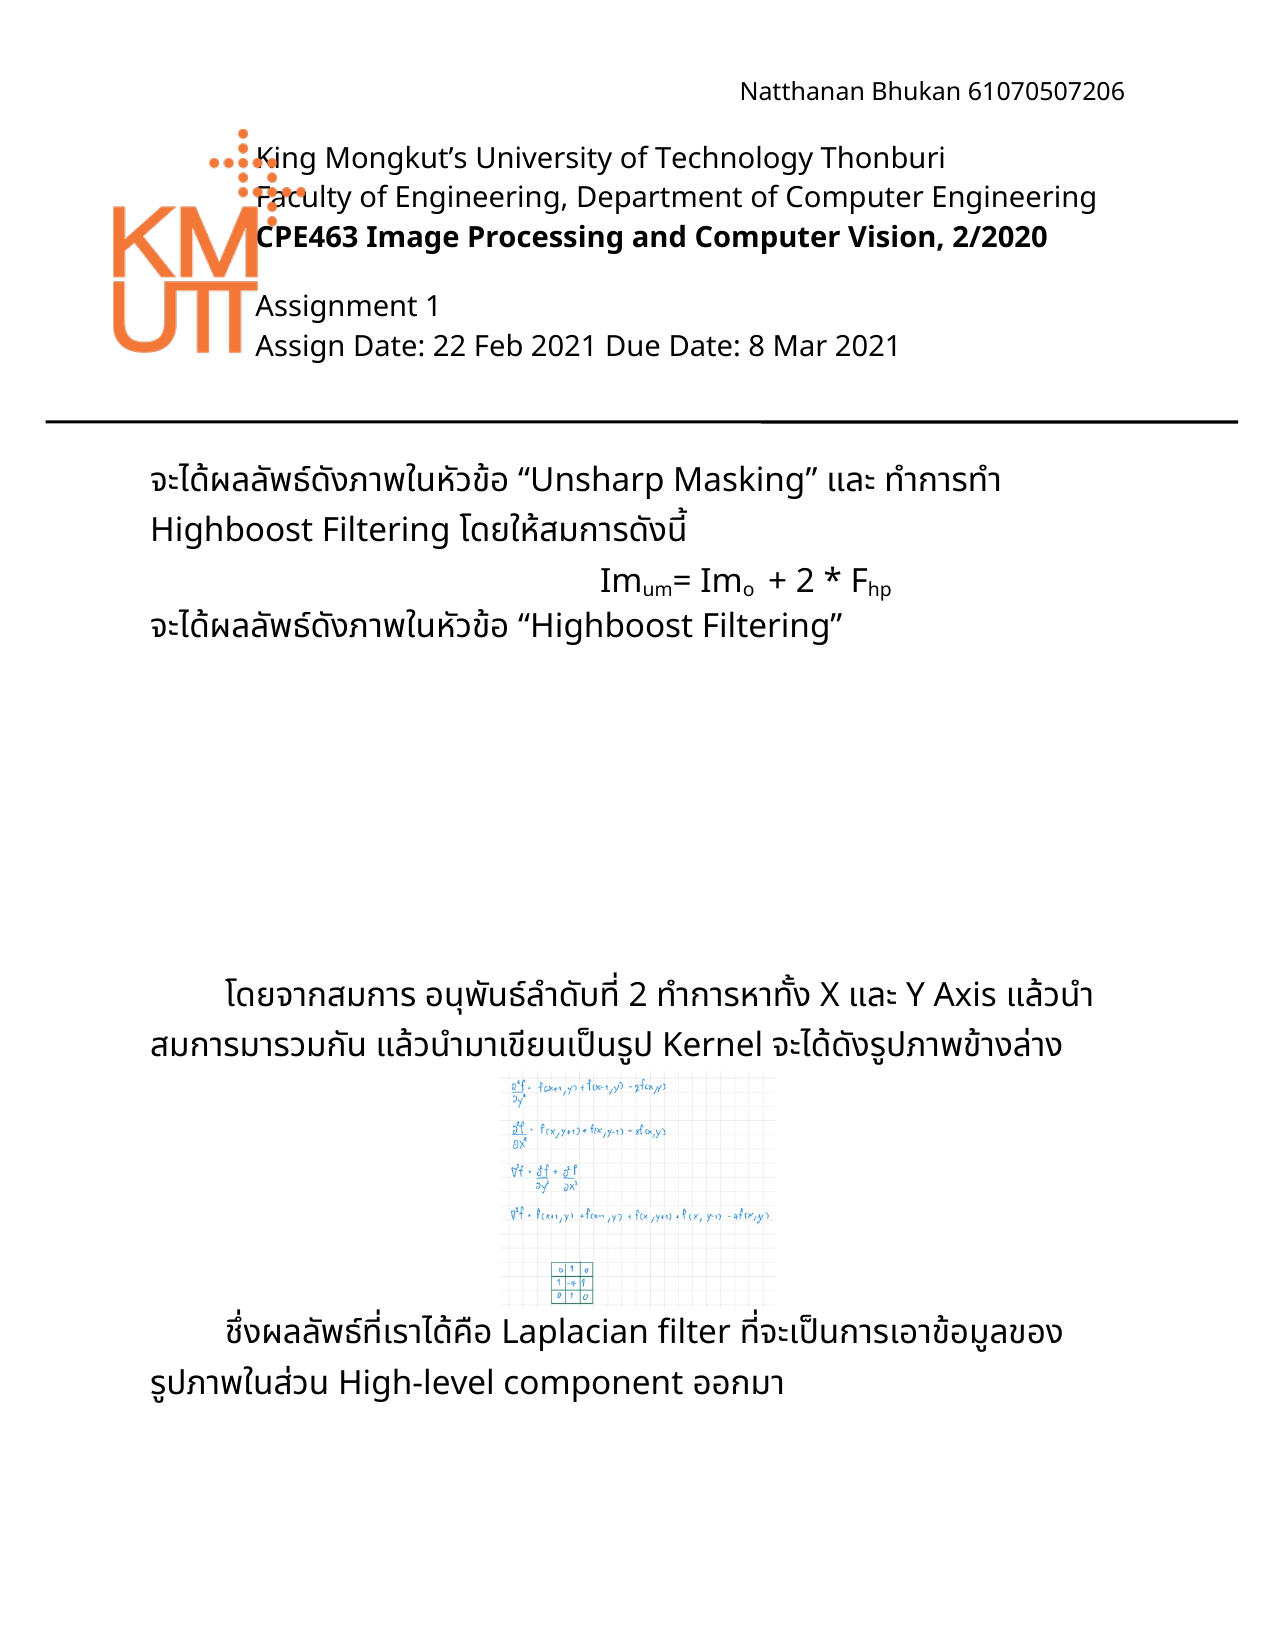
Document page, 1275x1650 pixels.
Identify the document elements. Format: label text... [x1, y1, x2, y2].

text จะได้ผลลัพธ์ดังภาพในหัวข้อ “Highboost Filtering” [150, 602, 1125, 653]
text Imum= Imo + 2 * Fhp [150, 557, 1125, 602]
picture [499, 1071, 776, 1309]
text จะได้ผลลัพธ์ดังภาพในหัวข้อ “Unsharp Masking” และ ทำการทำ Highboost Filtering โดยให้สมการดังนี้ [150, 455, 1125, 557]
text โดยจากสมการ อนุพันธ์ลำดับที่ 2 ทำการหาทั้ง X และ Y Axis แล้วนำสมการมารวมกัน แล้วนำมาเขียนเป็นรูป Kernel จะได้ดังรูปภาพข้างล่าง [150, 971, 1125, 1072]
text ชึ่งผลลัพธ์ที่เราได้คือ Laplacian filter ที่จะเป็นการเอาข้อมูลของรูปภาพในส่วน High-level component ออกมา [150, 1308, 1125, 1409]
picture [113, 129, 306, 353]
